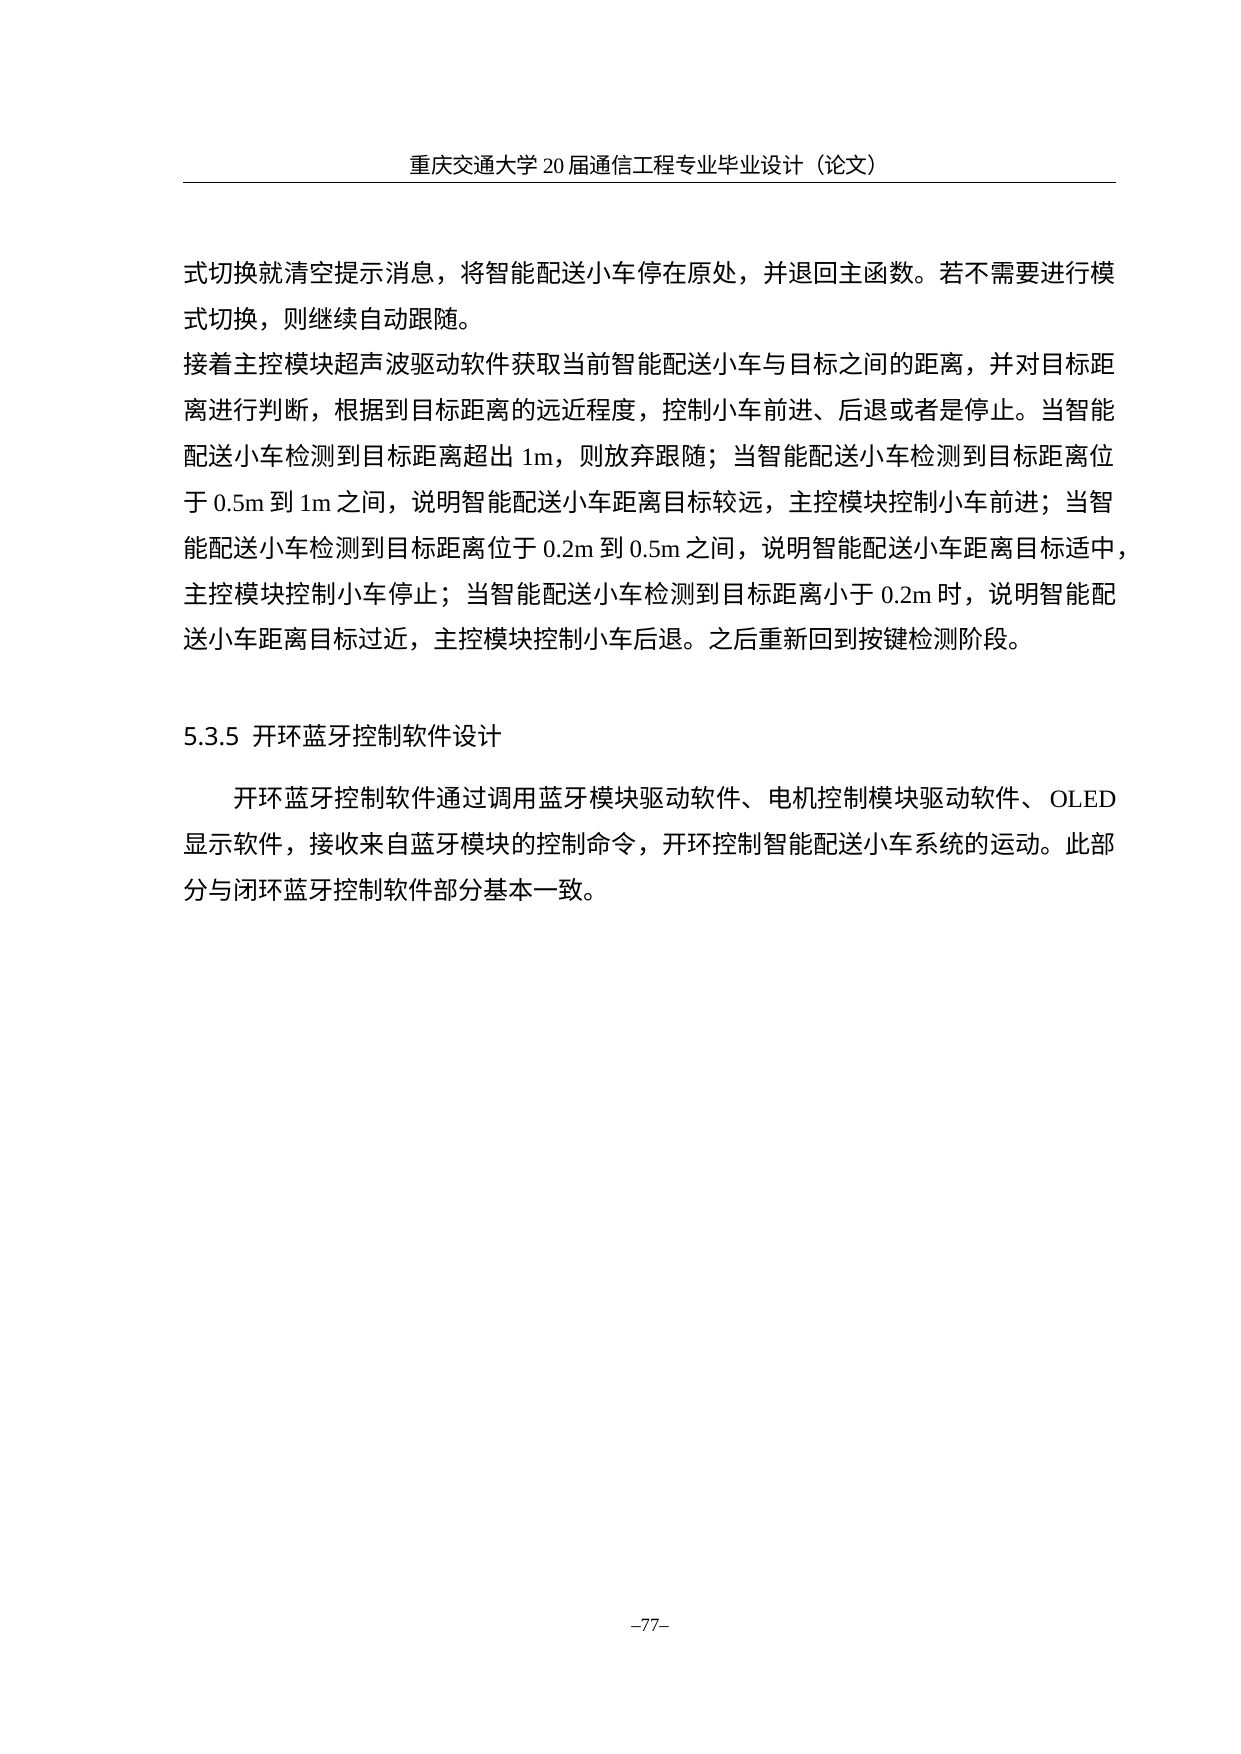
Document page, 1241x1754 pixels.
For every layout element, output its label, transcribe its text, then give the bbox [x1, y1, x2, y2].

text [183, 246, 1116, 337]
subtitle 5.3.5 开环蓝牙控制软件设计 [183, 716, 1116, 753]
text 开环蓝牙控制软件通过调用蓝牙模块驱动软件、电机控制模块驱动软件、OLED显示软件，接收来自蓝牙模块的控制命令，开环控制智能配送小车系统的运动。此部分与闭环蓝牙控制软件部分基本一致。 [183, 771, 1116, 908]
text 接着主控模块超声波驱动软件获取当前智能配送小车与目标之间的距离，并对目标距离进行判断，根据到目标距离的远近程度，控制小车前进、后退或者是停止。当智能配送小车检测到目标距离超出1m，则放弃跟随；当智能配送小车检测到目标距离位于0.5m到1m之间，说明智能配送小车距离目标较远，主控模块控制小车前进；当智能配送小车检测到目标距离位于0.2m到0.5m之间，说明智能配送小车距离目标适中，主控模块控制小车停止；当智能配送小车检测到目标距离小于0.2m时，说明智能配送小车距离目标过近，主控模块控制小车后退。之后重新回到按键检测阶段。 [183, 337, 1116, 658]
